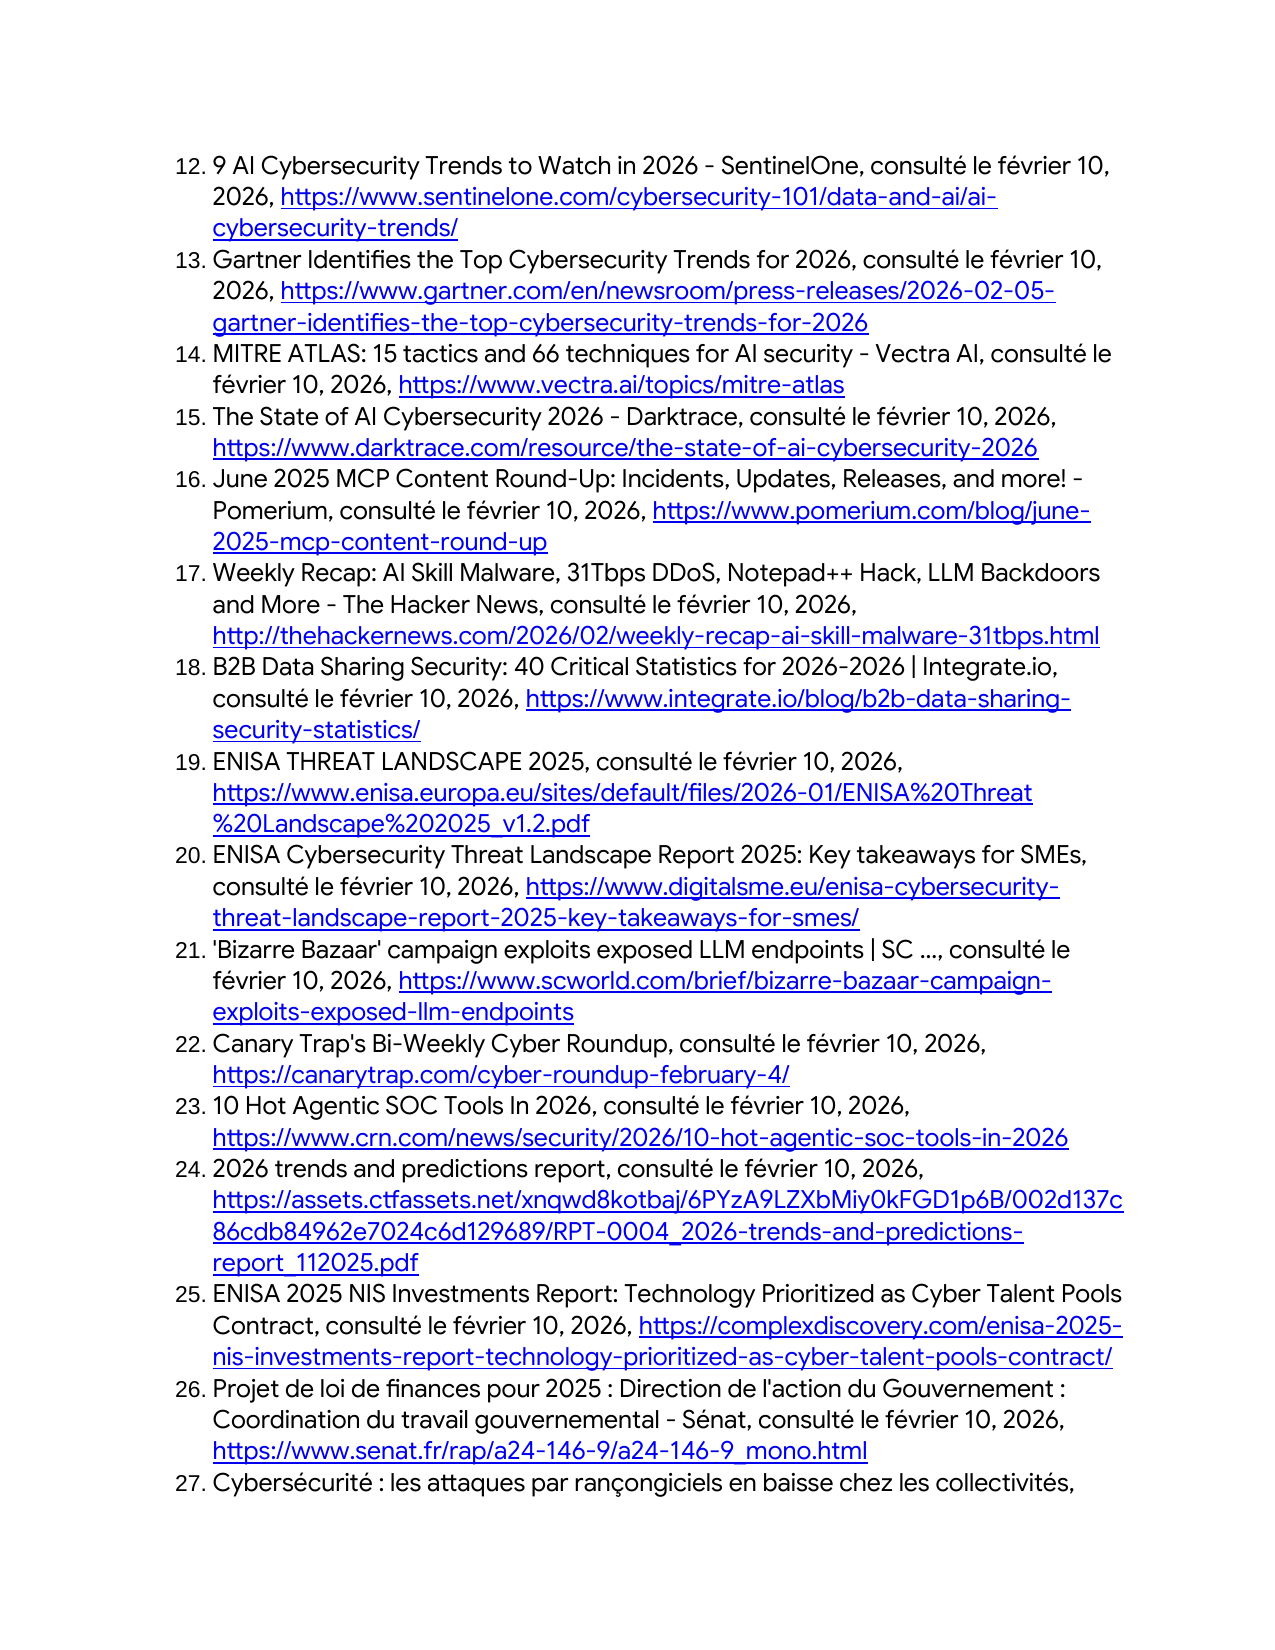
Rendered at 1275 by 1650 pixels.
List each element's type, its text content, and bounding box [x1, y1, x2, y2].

list Weekly Recap: AI Skill Malware, 31Tbps DDoS, Notepad++ Hack, LLM Backdoors and More - The Hacker News, consulté le février 10, 2026, http://thehackernews.com/2026/02/weekly-recap-ai-skill-malware-31tbps.html [175, 558, 1125, 652]
list MITRE ATLAS: 15 tactics and 66 techniques for AI security - Vectra AI, consulté le février 10, 2026, https://www.vectra.ai/topics/mitre-atlas [175, 338, 1125, 401]
list 9 AI Cybersecurity Trends to Watch in 2026 - SentinelOne, consulté le février 10, 2026, https://www.sentinelone.com/cybersecurity-101/data-and-ai/ai-cybersecurity-trends/ [175, 150, 1125, 244]
list Canary Trap's Bi-Weekly Cyber Roundup, consulté le février 10, 2026, https://canarytrap.com/cyber-roundup-february-4/ [175, 1028, 1125, 1091]
list ENISA Cybersecurity Threat Landscape Report 2025: Key takeaways for SMEs, consulté le février 10, 2026, https://www.digitalsme.eu/enisa-cybersecurity-threat-landscape-report-2025-key-takeaways-for-smes/ [175, 840, 1125, 934]
list 'Bizarre Bazaar' campaign exploits exposed LLM endpoints | SC ..., consulté le février 10, 2026, https://www.scworld.com/brief/bizarre-bazaar-campaign-exploits-exposed-llm-endpoints [175, 934, 1125, 1028]
list B2B Data Sharing Security: 40 Critical Statistics for 2026-2026 | Integrate.io, consulté le février 10, 2026, https://www.integrate.io/blog/b2b-data-sharing-security-statistics/ [175, 652, 1125, 746]
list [175, 1467, 1125, 1498]
list The State of AI Cybersecurity 2026 - Darktrace, consulté le février 10, 2026, https://www.darktrace.com/resource/the-state-of-ai-cybersecurity-2026 [175, 401, 1125, 463]
list 10 Hot Agentic SOC Tools In 2026, consulté le février 10, 2026, https://www.crn.com/news/security/2026/10-hot-agentic-soc-tools-in-2026 [175, 1091, 1125, 1153]
list June 2025 MCP Content Round-Up: Incidents, Updates, Releases, and more! - Pomerium, consulté le février 10, 2026, https://www.pomerium.com/blog/june-2025-mcp-content-round-up [175, 463, 1125, 558]
list Gartner Identifies the Top Cybersecurity Trends for 2026, consulté le février 10, 2026, https://www.gartner.com/en/newsroom/press-releases/2026-02-05-gartner-identifies-the-top-cybersecurity-trends-for-2026 [175, 244, 1125, 338]
list ENISA 2025 NIS Investments Report: Technology Prioritized as Cyber Talent Pools Contract, consulté le février 10, 2026, https://complexdiscovery.com/enisa-2025-nis-investments-report-technology-prioritized-as-cyber-talent-pools-contract/ [175, 1279, 1125, 1373]
list 2026 trends and predictions report, consulté le février 10, 2026, https://assets.ctfassets.net/xnqwd8kotbaj/6PYzA9LZXbMiy0kFGD1p6B/002d137c86cdb84962e7024c6d129689/RPT-0004_2026-trends-and-predictions-report_112025.pdf [175, 1153, 1125, 1279]
list ENISA THREAT LANDSCAPE 2025, consulté le février 10, 2026, https://www.enisa.europa.eu/sites/default/files/2026-01/ENISA%20Threat%20Landscape%202025_v1.2.pdf [175, 746, 1125, 840]
list Projet de loi de finances pour 2025 : Direction de l'action du Gouvernement : Coordination du travail gouvernemental - Sénat, consulté le février 10, 2026, https://www.senat.fr/rap/a24-146-9/a24-146-9_mono.html [175, 1373, 1125, 1467]
